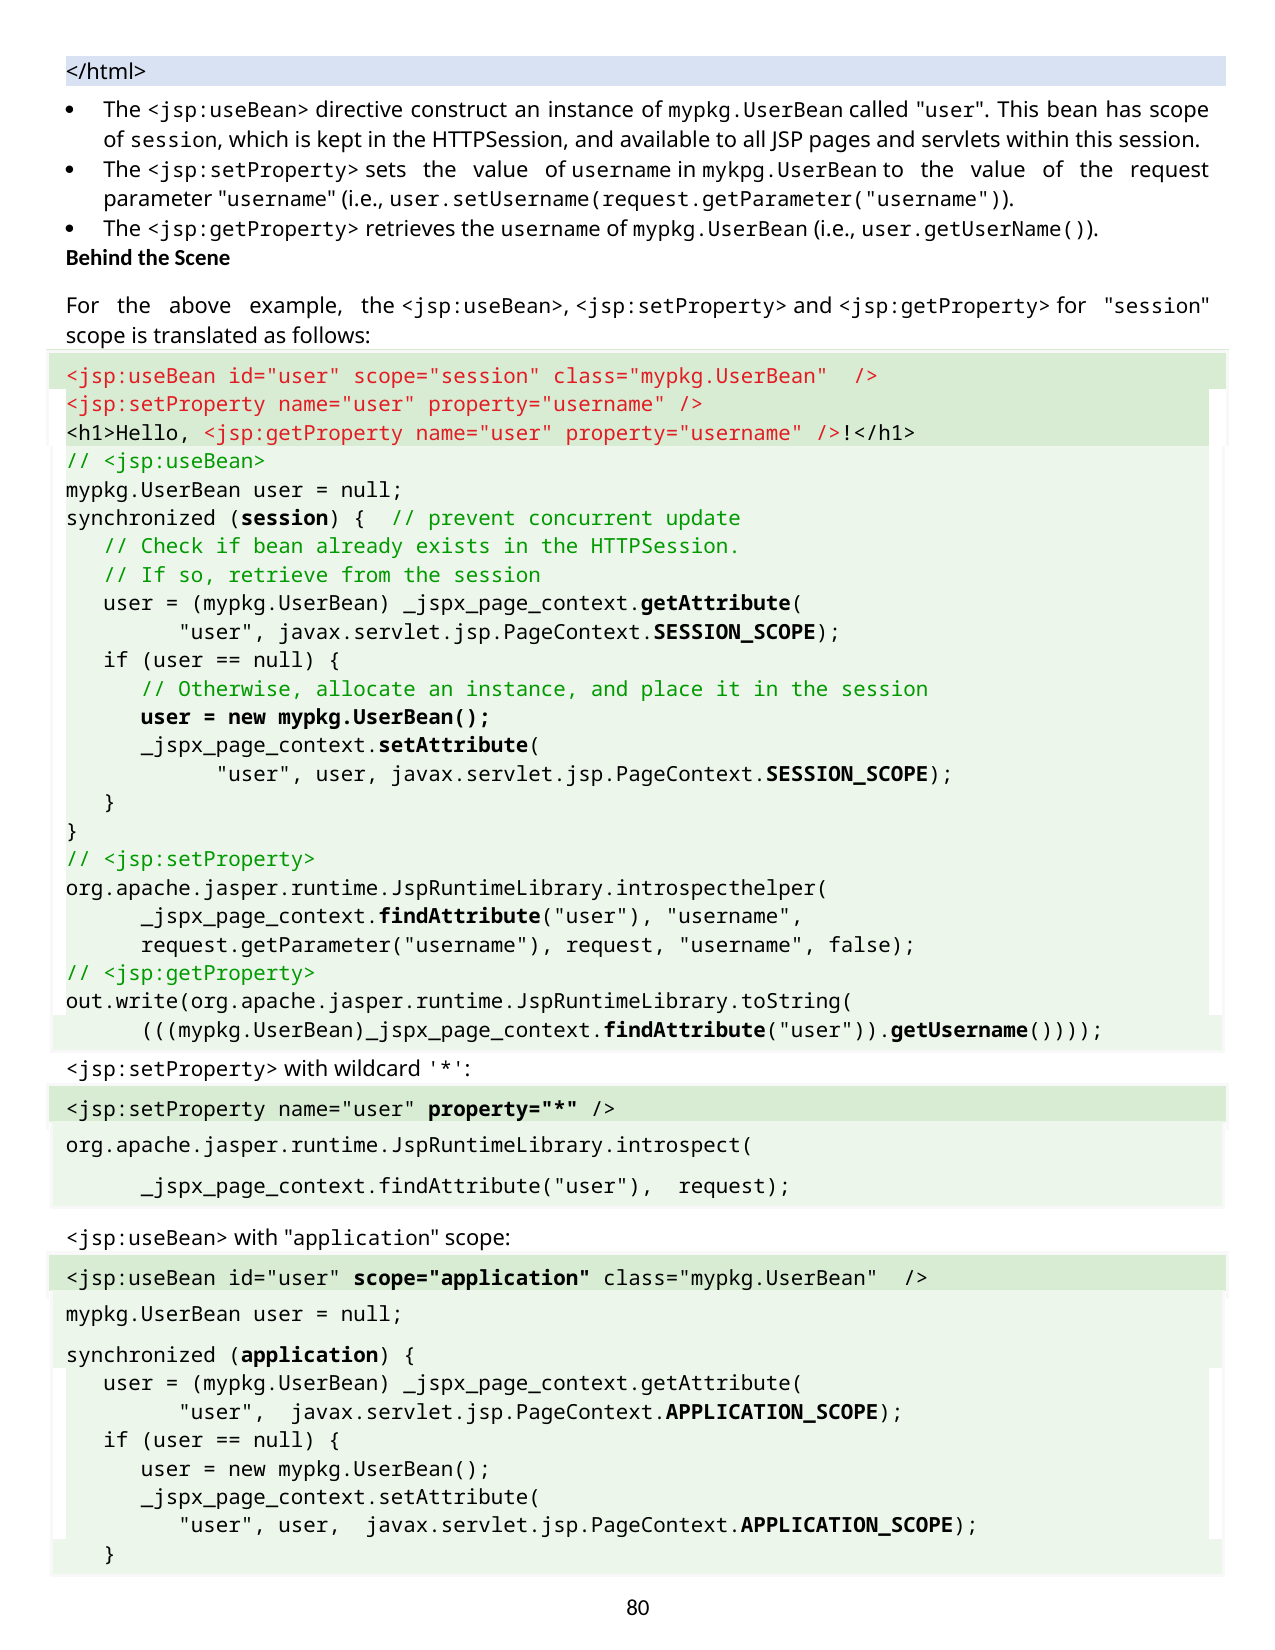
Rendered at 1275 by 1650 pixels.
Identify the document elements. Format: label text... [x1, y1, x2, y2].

text "user", user, javax.servlet.jsp.PageContext.SESSION_SCOPE); [66, 759, 1209, 787]
text <jsp:useBean id="user" scope="application" class="mypkg.UserBean" /> [49, 1255, 1226, 1291]
text } [53, 1530, 1222, 1574]
list The <jsp:useBean> directive construct an instance of mypkg.UserBean called "user". This bean has scope of session, which is kept in the HTTPSession, and available to all JSP pages and servlets within this session. [66, 94, 1209, 154]
text _jspx_page_context.setAttribute( [66, 731, 1209, 759]
text For the above example, the <jsp:useBean>, <jsp:setProperty> and <jsp:getProperty> for "session" scope is translated as follows: [66, 290, 1209, 349]
text mypkg.UserBean user = null; [50, 1290, 1225, 1327]
text org.apache.jasper.runtime.JspRuntimeLibrary.introspecthelper( [66, 873, 1209, 901]
text <jsp:setProperty name="user" property="username" /> [66, 389, 1209, 418]
text org.apache.jasper.runtime.JspRuntimeLibrary.introspect( [50, 1121, 1225, 1159]
text _jspx_page_context.setAttribute( [66, 1482, 1209, 1511]
text _jspx_page_context.findAttribute("user"), request); [53, 1162, 1222, 1206]
text Behind the Scene [66, 243, 1209, 271]
text "user", javax.servlet.jsp.PageContext.SESSION_SCOPE); [66, 617, 1209, 645]
text } [66, 816, 1209, 844]
text request.getParameter("username"), request, "username", false); [66, 930, 1209, 958]
text if (user == null) { [66, 645, 1209, 674]
list The <jsp:setProperty> sets the value of username in mykpg.UserBean to the value of the request parameter "username" (i.e., user.setUsername(request.getParameter("username")). [66, 154, 1209, 213]
text <jsp:useBean id="user" scope="session" class="mypkg.UserBean" /> [49, 353, 1226, 389]
text "user", user, javax.servlet.jsp.PageContext.APPLICATION_SCOPE); [66, 1511, 1209, 1530]
list The <jsp:getProperty> retrieves the username of mypkg.UserBean (i.e., user.getUserName()). [66, 213, 1209, 243]
text synchronized (session) { // prevent concurrent update [66, 503, 1209, 532]
text user = new mypkg.UserBean(); [66, 1454, 1209, 1482]
text <jsp:setProperty name="user" property="*" /> [49, 1086, 1226, 1122]
text </html> [66, 56, 1226, 86]
text user = new mypkg.UserBean(); [66, 702, 1209, 731]
text synchronized (application) { [53, 1331, 1222, 1368]
text mypkg.UserBean user = null; [66, 475, 1209, 503]
text // If so, retrieve from the session [66, 560, 1209, 588]
text if (user == null) { [66, 1425, 1209, 1454]
text user = (mypkg.UserBean) _jspx_page_context.getAttribute( [66, 1368, 1209, 1397]
text } [66, 787, 1209, 816]
text user = (mypkg.UserBean) _jspx_page_context.getAttribute( [66, 588, 1209, 617]
text // <jsp:useBean> [66, 446, 1209, 475]
text // Otherwise, allocate an instance, and place it in the session [66, 674, 1209, 702]
text // <jsp:setProperty> [66, 844, 1209, 873]
text _jspx_page_context.findAttribute("user"), "username", [66, 901, 1209, 930]
text <jsp:useBean> with "application" scope: [66, 1222, 1209, 1251]
text "user", javax.servlet.jsp.PageContext.APPLICATION_SCOPE); [66, 1397, 1209, 1425]
text out.write(org.apache.jasper.runtime.JspRuntimeLibrary.toString( [66, 987, 1209, 1006]
text (((mypkg.UserBean)_jspx_page_context.findAttribute("user")).getUsername()))); [53, 1006, 1222, 1050]
text <jsp:setProperty> with wildcard '*': [66, 1053, 1209, 1083]
text // Check if bean already exists in the HTTPSession. [66, 532, 1209, 560]
text <h1>Hello, <jsp:getProperty name="user" property="username" />!</h1> [66, 418, 1209, 446]
text // <jsp:getProperty> [66, 958, 1209, 987]
